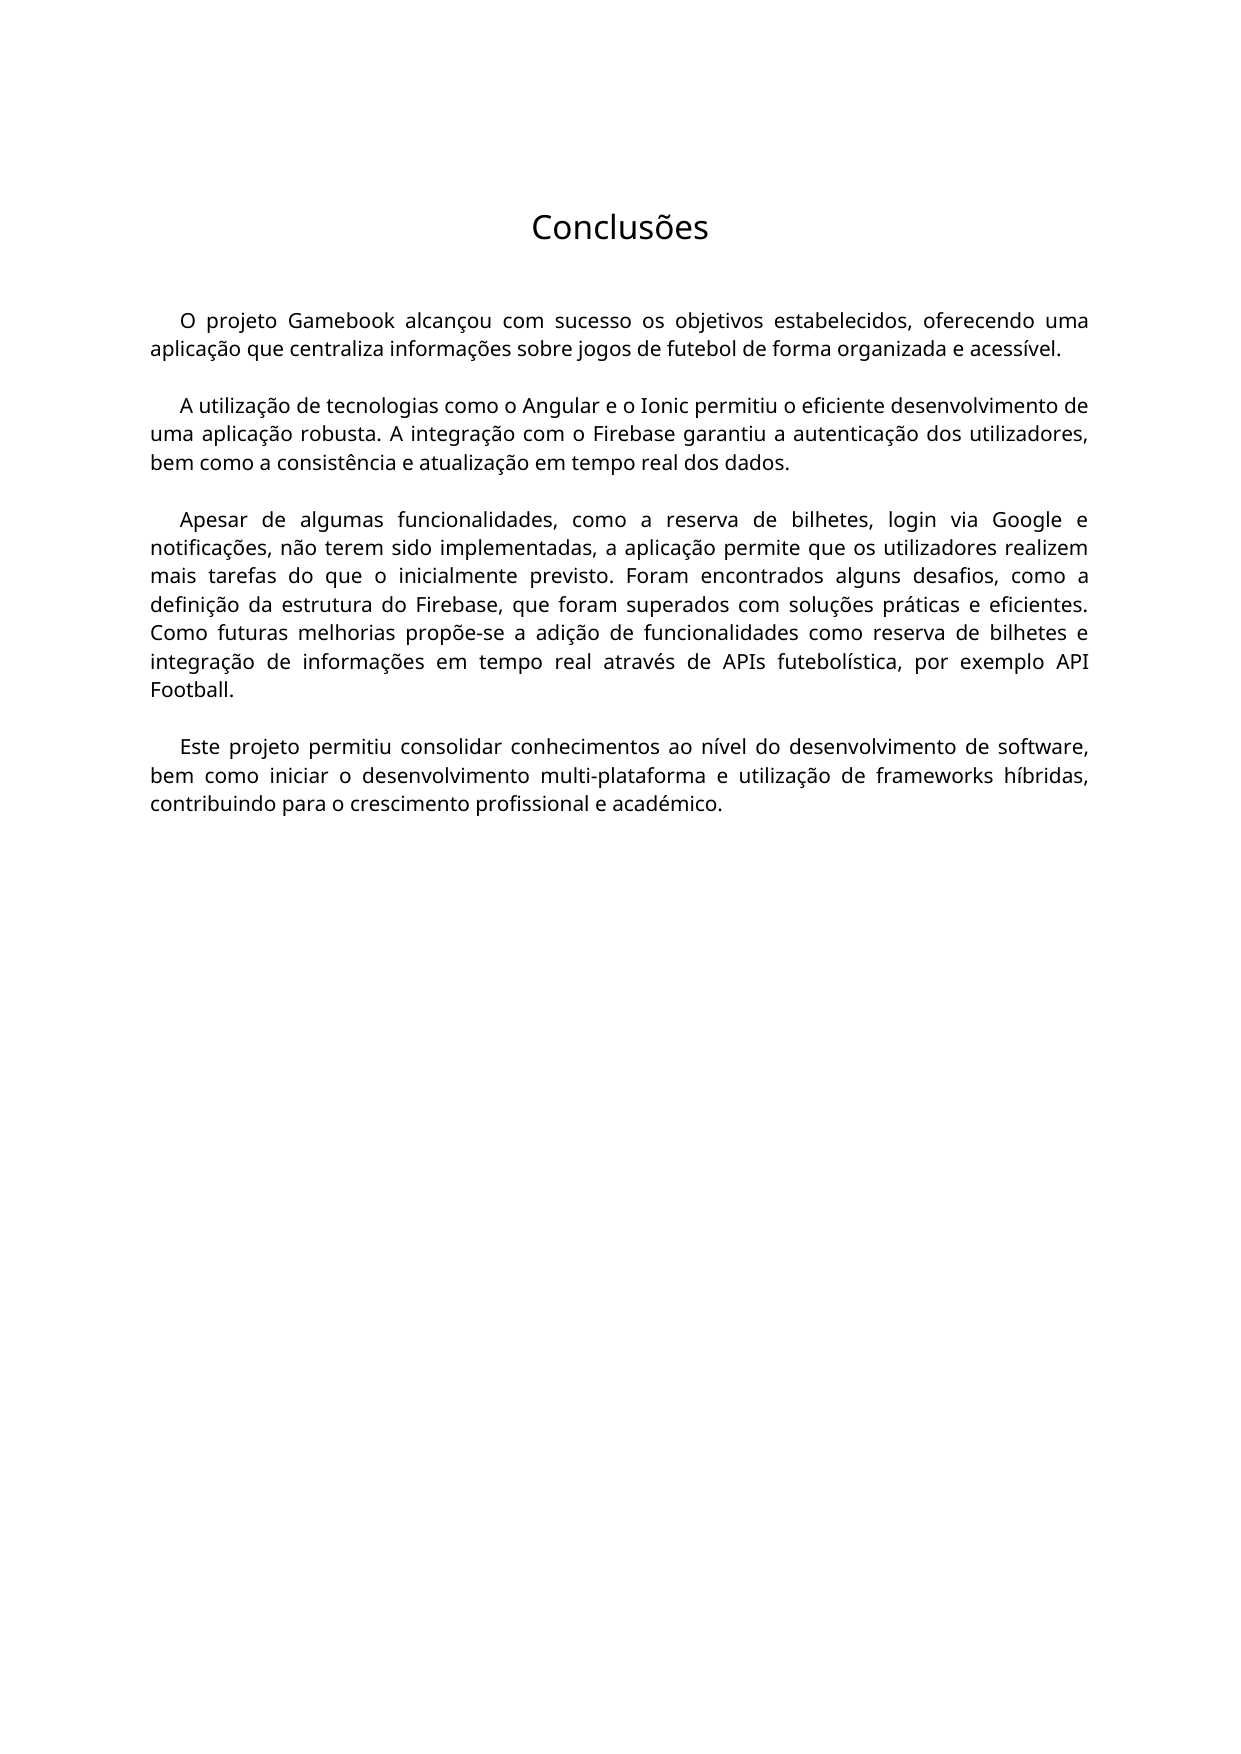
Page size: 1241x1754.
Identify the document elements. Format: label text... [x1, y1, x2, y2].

subtitle Conclusões [150, 203, 1090, 249]
text O projeto Gamebook alcançou com sucesso os objetivos estabelecidos, oferecendo uma aplicação que centraliza informações sobre jogos de futebol de forma organizada e acessível. [150, 306, 1090, 363]
text A utilização de tecnologias como o Angular e o Ionic permitiu o eficiente desenvolvimento de uma aplicação robusta. A integração com o Firebase garantiu a autenticação dos utilizadores, bem como a consistência e atualização em tempo real dos dados. [150, 391, 1090, 476]
text Apesar de algumas funcionalidades, como a reserva de bilhetes, login via Google e notificações, não terem sido implementadas, a aplicação permite que os utilizadores realizem mais tarefas do que o inicialmente previsto. Foram encontrados alguns desafios, como a definição da estrutura do Firebase, que foram superados com soluções práticas e eficientes. Como futuras melhorias propõe-se a adição de funcionalidades como reserva de bilhetes e integração de informações em tempo real através de APIs futebolística, por exemplo API Football. [150, 505, 1090, 704]
text Este projeto permitiu consolidar conhecimentos ao nível do desenvolvimento de software, bem como iniciar o desenvolvimento multi-plataforma e utilização de frameworks híbridas, contribuindo para o crescimento profissional e académico. [150, 732, 1090, 818]
